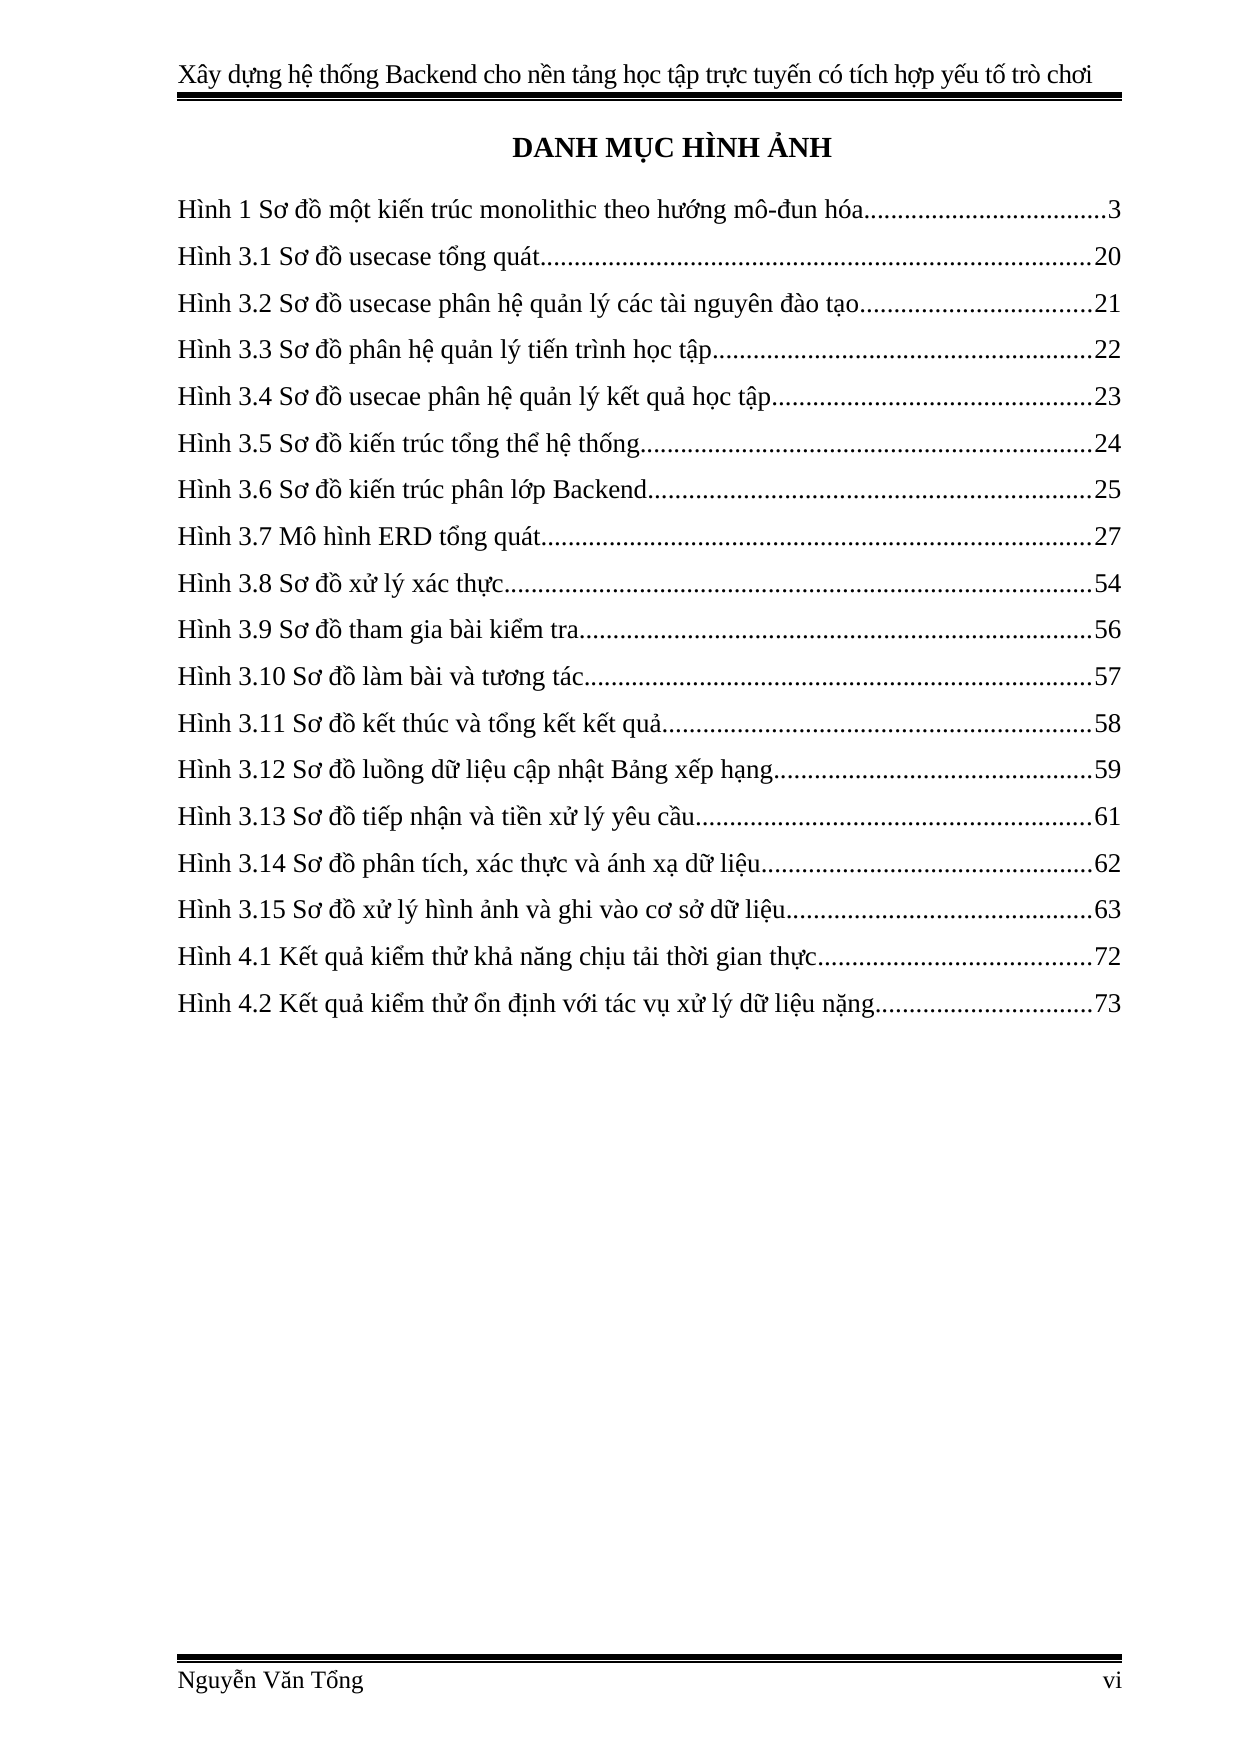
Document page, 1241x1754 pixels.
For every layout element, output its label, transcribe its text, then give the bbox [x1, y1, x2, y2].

text Hình 3.14 Sơ đồ phân tích, xác thực và ánh xạ dữ liệu 62 [177, 847, 1122, 878]
text Hình 4.1 Kết quả kiểm thử khả năng chịu tải thời gian thực 72 [177, 940, 1122, 971]
text Hình 3.4 Sơ đồ usecae phân hệ quản lý kết quả học tập 23 [177, 380, 1122, 411]
text Hình 3.10 Sơ đồ làm bài và tương tác 57 [177, 660, 1122, 691]
text Hình 3.1 Sơ đồ usecase tổng quát 20 [177, 240, 1122, 271]
text Hình 3.5 Sơ đồ kiến trúc tổng thể hệ thống 24 [177, 427, 1122, 458]
text Hình 3.11 Sơ đồ kết thúc và tổng kết kết quả 58 [177, 707, 1122, 738]
text Hình 3.15 Sơ đồ xử lý hình ảnh và ghi vào cơ sở dữ liệu 63 [177, 893, 1122, 924]
text Hình 3.3 Sơ đồ phân hệ quản lý tiến trình học tập 22 [177, 333, 1122, 364]
text Hình 3.12 Sơ đồ luồng dữ liệu cập nhật Bảng xếp hạng 59 [177, 753, 1122, 784]
text Hình 3.7 Mô hình ERD tổng quát 27 [177, 520, 1122, 551]
text Hình 1 Sơ đồ một kiến trúc monolithic theo hướng mô-đun hóa 3 [177, 193, 1122, 224]
text Hình 3.9 Sơ đồ tham gia bài kiểm tra 56 [177, 613, 1122, 644]
text Hình 3.13 Sơ đồ tiếp nhận và tiền xử lý yêu cầu 61 [177, 800, 1122, 831]
subtitle DANH MỤC HÌNH ẢNH [222, 131, 1122, 164]
text Hình 3.2 Sơ đồ usecase phân hệ quản lý các tài nguyên đào tạo 21 [177, 287, 1122, 318]
text Hình 4.2 Kết quả kiểm thử ổn định với tác vụ xử lý dữ liệu nặng 73 [177, 987, 1122, 1018]
text Hình 3.6 Sơ đồ kiến trúc phân lớp Backend 25 [177, 473, 1122, 504]
text Hình 3.8 Sơ đồ xử lý xác thực 54 [177, 567, 1122, 598]
